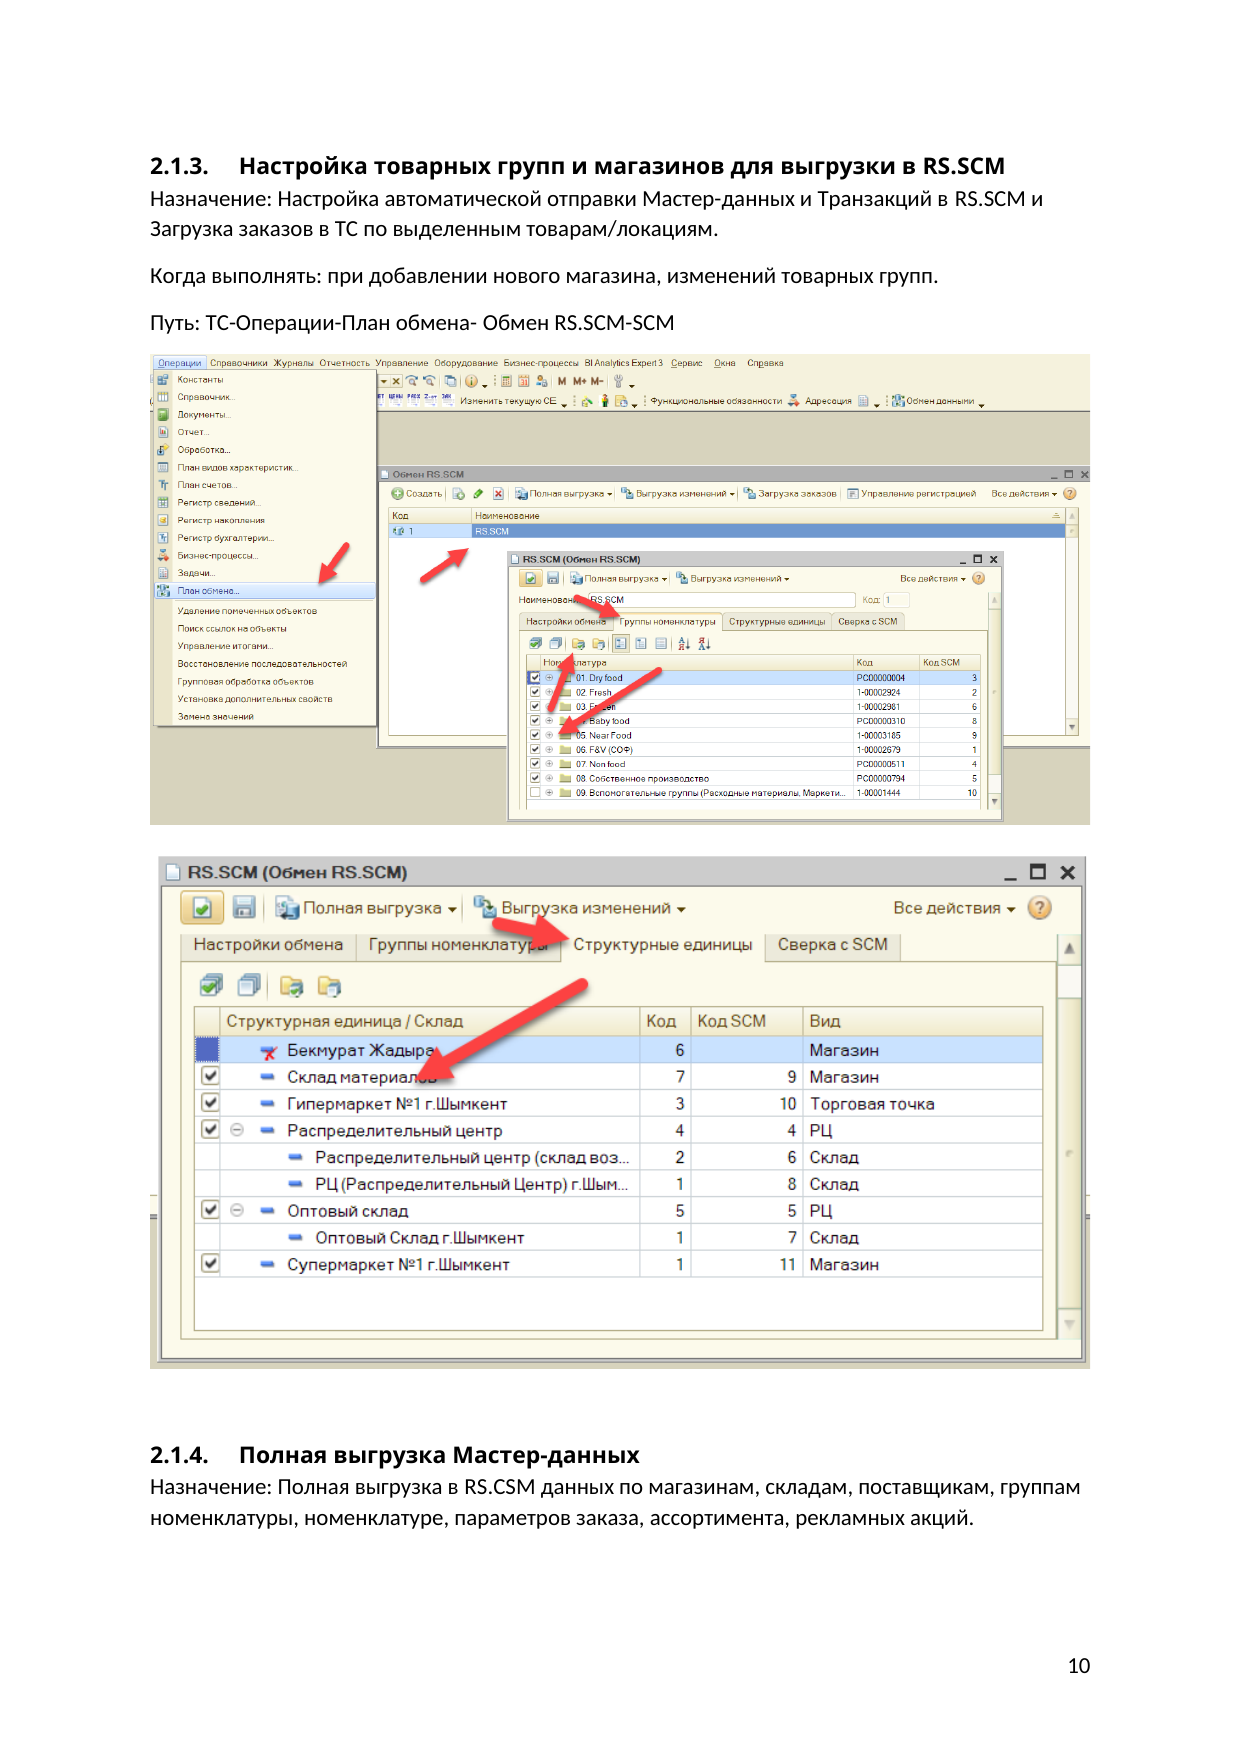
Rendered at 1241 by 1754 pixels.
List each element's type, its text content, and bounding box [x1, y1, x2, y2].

text Назначение: Полная выгрузка в RS.CSM данных по магазинам, складам, поставщикам, группам номенклатуры, номенклатуре, параметров заказа, ассортимента, рекламных акций. [150, 1472, 1090, 1531]
subtitle Полная выгрузка Мастер-данных [150, 1439, 1090, 1470]
subtitle Настройка товарных групп и магазинов для выгрузки в RS.SCM [150, 150, 1090, 181]
picture [150, 354, 1091, 825]
text Путь: ТС-Операции-План обмена- Обмен RS.SCM-SCM [150, 308, 1090, 336]
text Назначение: Настройка автоматической отправки Мастер-данных и Транзакций в RS.SCM и Загрузка заказов в ТС по выделенным товарам/локациям. [150, 184, 1090, 242]
text Когда выполнять: при добавлении нового магазина, изменений товарных групп. [150, 261, 1090, 289]
picture [150, 843, 1091, 1369]
